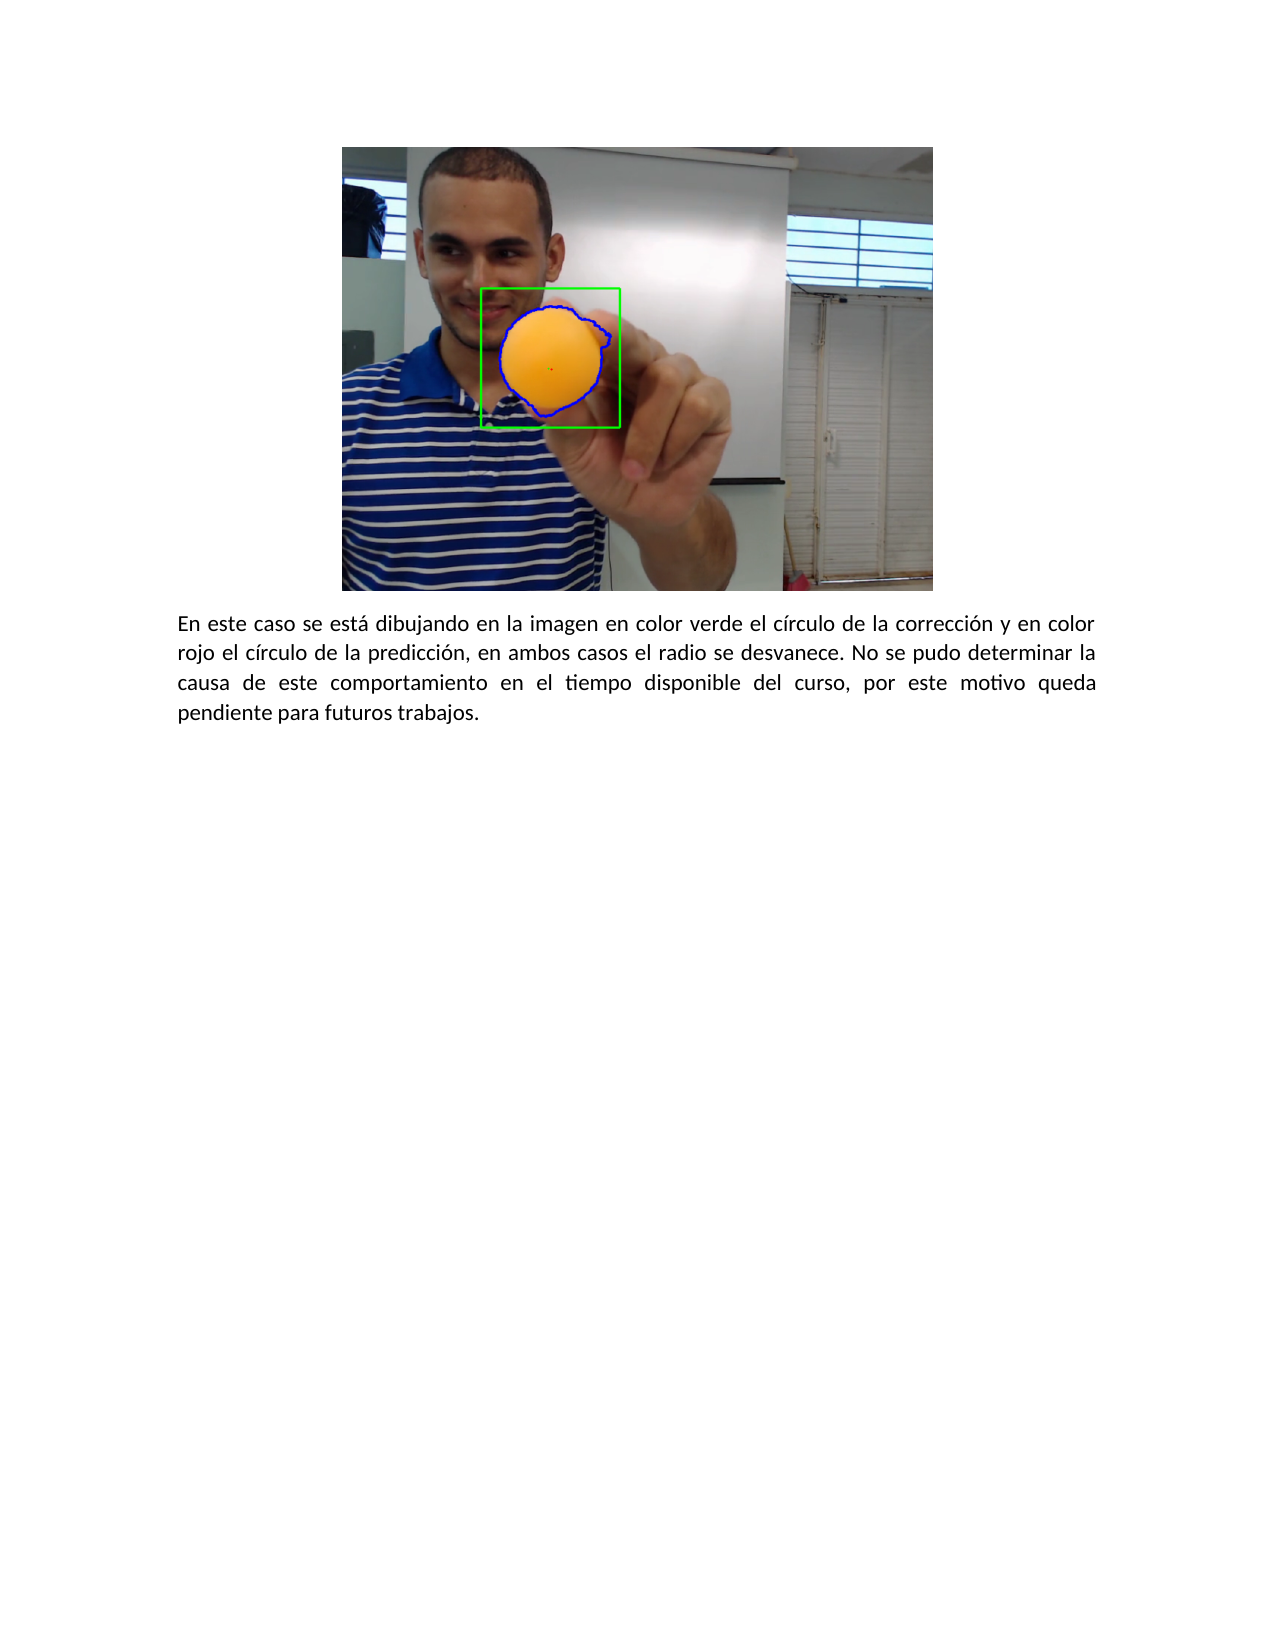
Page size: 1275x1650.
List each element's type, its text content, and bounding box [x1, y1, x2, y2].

picture [342, 147, 933, 591]
text En este caso se está dibujando en la imagen en color verde el círculo de la corrección y en color rojo el círculo de la predicción, en ambos casos el radio se desvanece. No se pudo determinar la causa de este comportamiento en el tiempo disponible del curso, por este motivo queda pendiente para futuros trabajos. [177, 609, 1098, 726]
